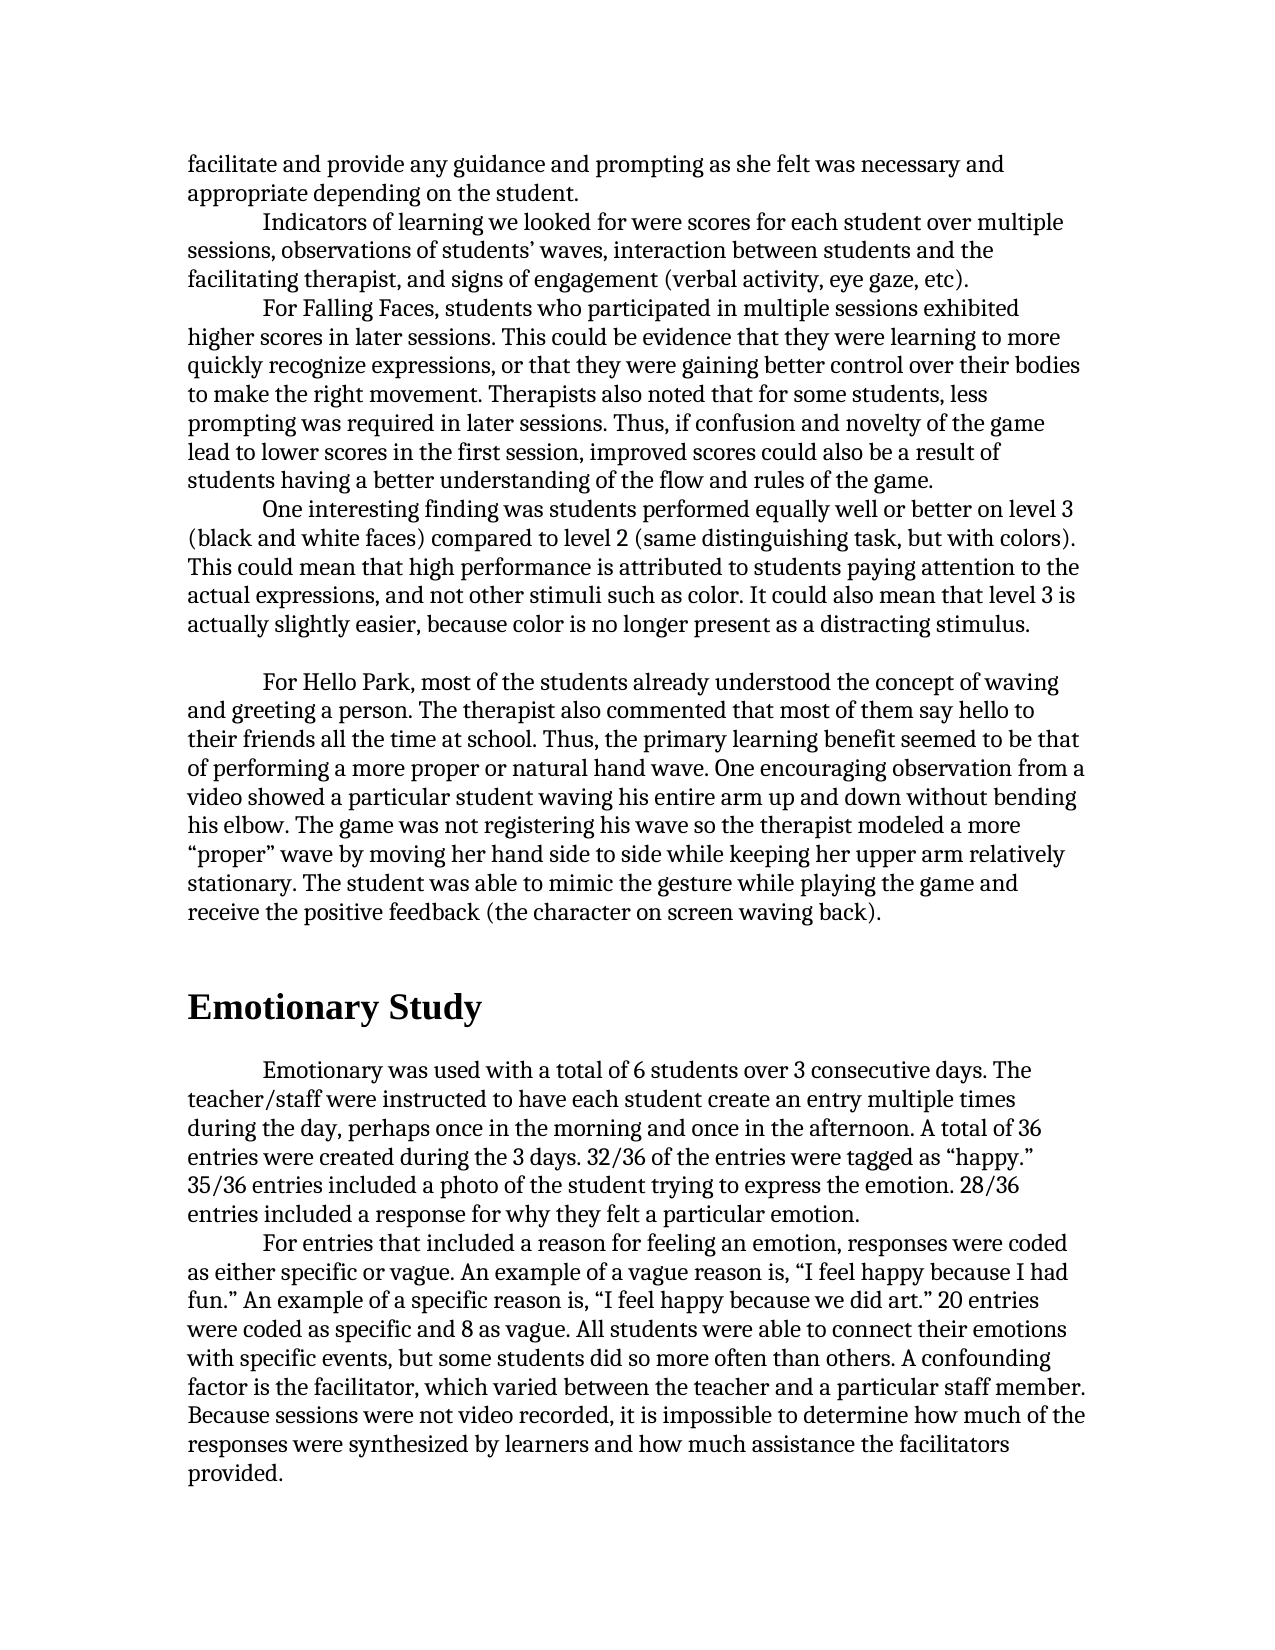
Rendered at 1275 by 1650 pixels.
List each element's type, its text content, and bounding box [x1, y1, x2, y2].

text Indicators of learning we looked for were scores for each student over multiple sessions, observations of students’ waves, interaction between students and the facilitating therapist, and signs of engagement (verbal activity, eye gaze, etc). [187, 207, 1087, 294]
text For Hello Park, most of the students already understood the concept of waving and greeting a person. The therapist also commented that most of them say hello to their friends all the time at school. Thus, the primary learning benefit seemed to be that of performing a more proper or natural hand wave. One encouraging observation from a video showed a particular student waving his entire arm up and down without bending his elbow. The game was not registering his wave so the therapist modeled a more “proper” wave by moving her hand side to side while keeping her upper arm relatively stationary. The student was able to mimic the gesture while playing the game and receive the positive feedback (the character on screen waving back). [187, 667, 1087, 926]
text One interesting finding was students performed equally well or better on level 3 (black and white faces) compared to level 2 (same distinguishing task, but with colors). This could mean that high performance is attributed to students paying attention to the actual expressions, and not other stimuli such as color. It could also mean that level 3 is actually slightly easier, because color is no longer present as a distracting stimulus. [187, 495, 1087, 639]
text For Falling Faces, students who participated in multiple sessions exhibited higher scores in later sessions. This could be evidence that they were learning to more quickly recognize expressions, or that they were gaining better control over their bodies to make the right movement. Therapists also noted that for some students, less prompting was required in later sessions. Thus, if confusion and novelty of the game lead to lower scores in the first session, improved scores could also be a result of students having a better understanding of the flow and rules of the game. [187, 294, 1087, 495]
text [187, 150, 1087, 207]
subtitle Emotionary Study [187, 984, 1087, 1027]
text For entries that included a reason for feeling an emotion, responses were coded as either specific or vague. An example of a vague reason is, “I feel happy because I had fun.” An example of a specific reason is, “I feel happy because we did art.” 20 entries were coded as specific and 8 as vague. All students were able to connect their emotions with specific events, but some students did so more often than others. A confounding factor is the facilitator, which varied between the teacher and a particular staff member. Because sessions were not video recorded, it is impossible to determine how much of the responses were synthesized by learners and how much assistance the facilitators provided. [187, 1229, 1087, 1488]
text Emotionary was used with a total of 6 students over 3 consecutive days. The teacher/staff were instructed to have each student create an entry multiple times during the day, perhaps once in the morning and once in the afternoon. A total of 36 entries were created during the 3 days. 32/36 of the entries were tagged as “happy.” 35/36 entries included a photo of the student trying to express the emotion. 28/36 entries included a response for why they felt a particular emotion. [187, 1056, 1087, 1229]
